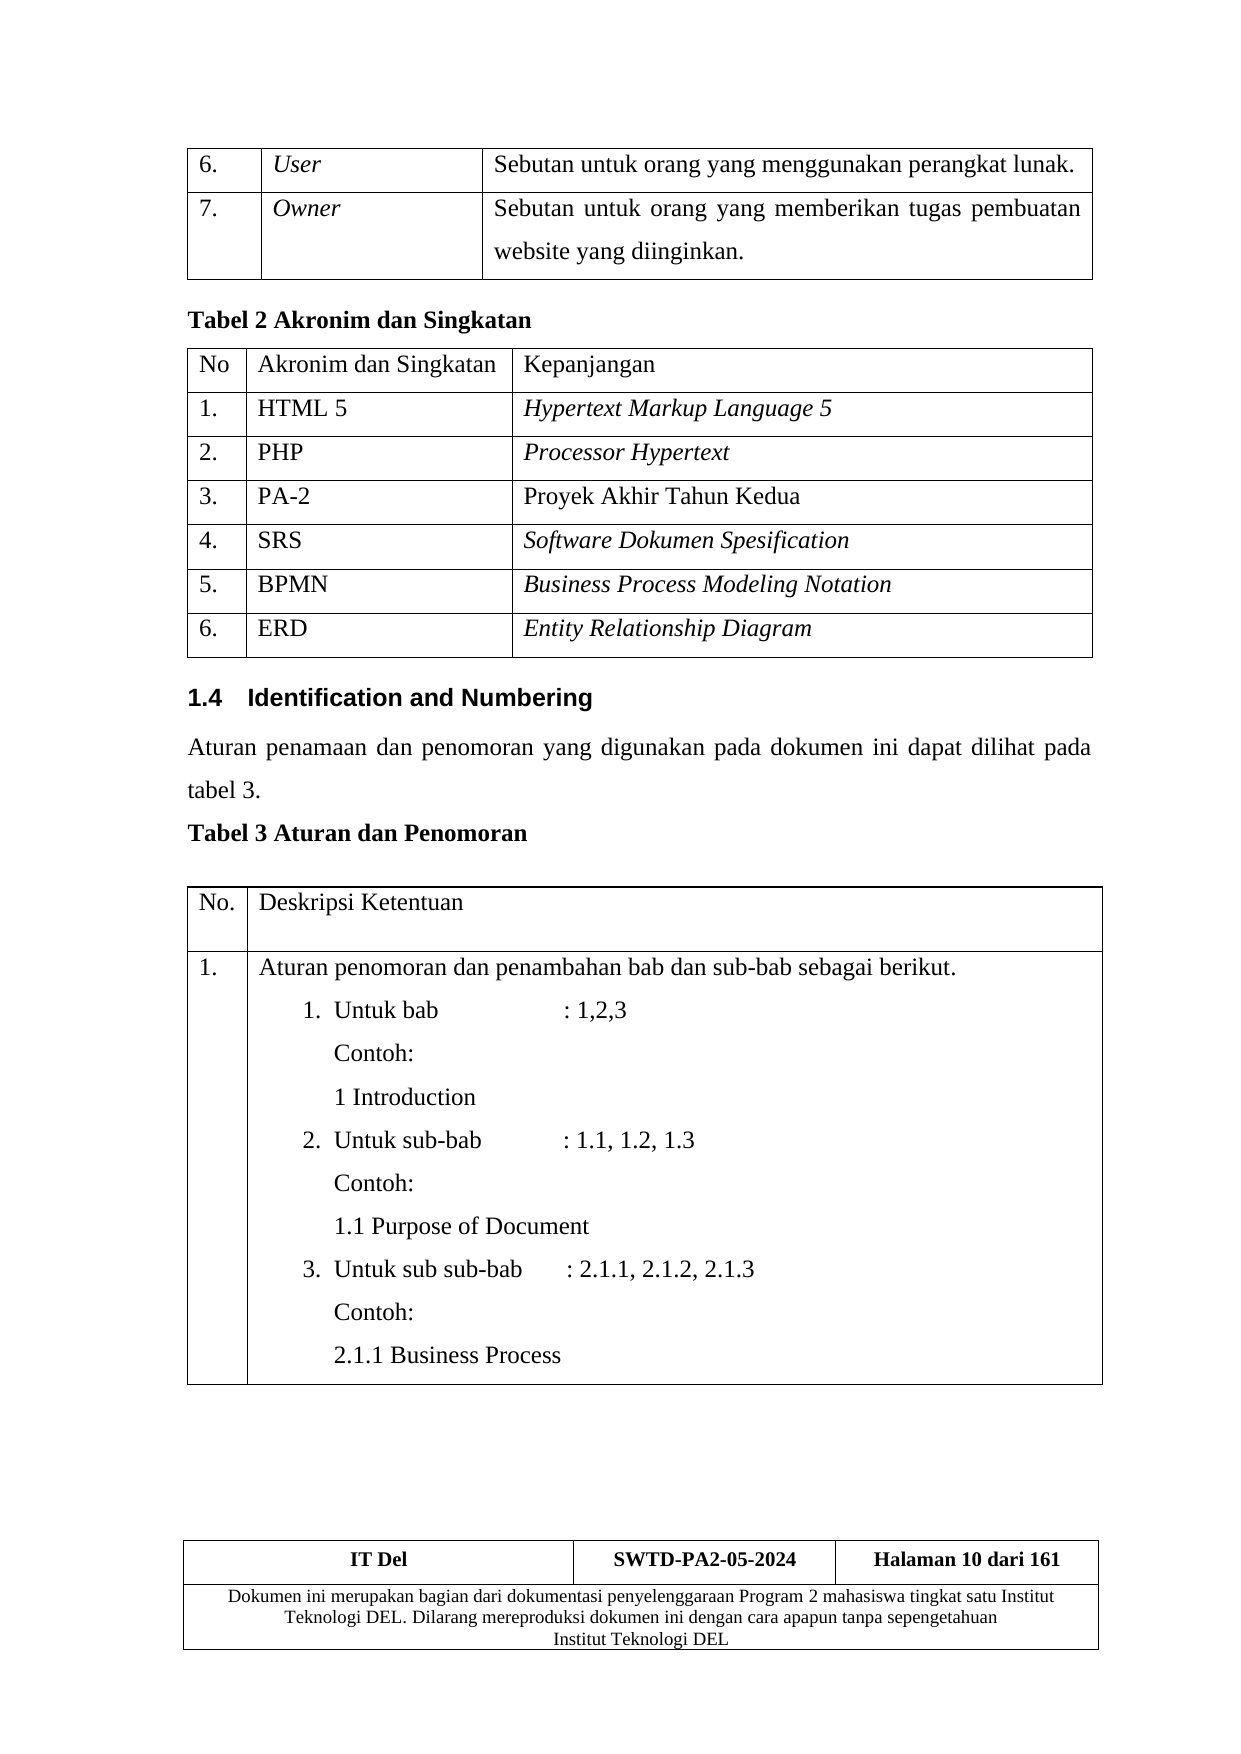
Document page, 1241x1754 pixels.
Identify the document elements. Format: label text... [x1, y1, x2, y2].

table_cell Processor Hypertext [513, 437, 1092, 480]
table_cell HTML 5 [247, 393, 512, 436]
table_cell 7. [188, 193, 261, 279]
table_cell 3. [188, 481, 246, 524]
table_cell 1. [188, 952, 247, 1383]
table_header No. [188, 888, 247, 951]
table_cell Business Process Modeling Notation [513, 570, 1092, 612]
table_header Akronim dan Singkatan [247, 349, 512, 392]
subtitle Identification and Numbering [187, 683, 1092, 711]
table_cell Software Dokumen Spesification [513, 525, 1092, 568]
table_cell BPMN [247, 570, 512, 612]
table_cell ERD [247, 614, 512, 657]
table_cell Hypertext Markup Language 5 [513, 393, 1092, 436]
table_cell Sebutan untuk orang yang menggunakan perangkat lunak. [483, 149, 1092, 192]
table_cell PHP [247, 437, 512, 480]
table_header No [188, 349, 246, 392]
table_header Kepanjangan [513, 349, 1092, 392]
table_cell 6. [188, 614, 246, 657]
table_cell 1. [188, 393, 246, 436]
text Tabel 2 Akronim dan Singkatan [187, 305, 1092, 334]
table_cell 4. [188, 525, 246, 568]
table_cell Aturan penomoran dan penambahan bab dan sub-bab sebagai berikut. 1. Untuk bab : 1,2,3 Contoh: 1 Introduction 2. Untuk sub-bab : 1.1, 1.2, 1.3 Contoh: 1.1 Purpose of Document 3. Untuk sub sub-bab : 2.1.1, 2.1.2, 2.1.3 Contoh: 2.1.1 Business Process [248, 952, 1102, 1383]
table_cell Proyek Akhir Tahun Kedua [513, 481, 1092, 524]
table_cell Sebutan untuk orang yang memberikan tugas pembuatan website yang diinginkan. [483, 193, 1092, 279]
table_cell User [262, 149, 482, 192]
table_cell Owner [262, 193, 482, 279]
table_cell SRS [247, 525, 512, 568]
table_cell Entity Relationship Diagram [513, 614, 1092, 657]
table_cell PA-2 [247, 481, 512, 524]
table_cell 2. [188, 437, 246, 480]
text Tabel 3 Aturan dan Penomoran [187, 818, 1092, 847]
text Aturan penamaan dan penomoran yang digunakan pada dokumen ini dapat dilihat pada tabel 3. [187, 732, 1092, 804]
table_cell 6. [188, 149, 261, 192]
table_cell 5. [188, 570, 246, 612]
table_header Deskripsi Ketentuan [248, 888, 1102, 951]
